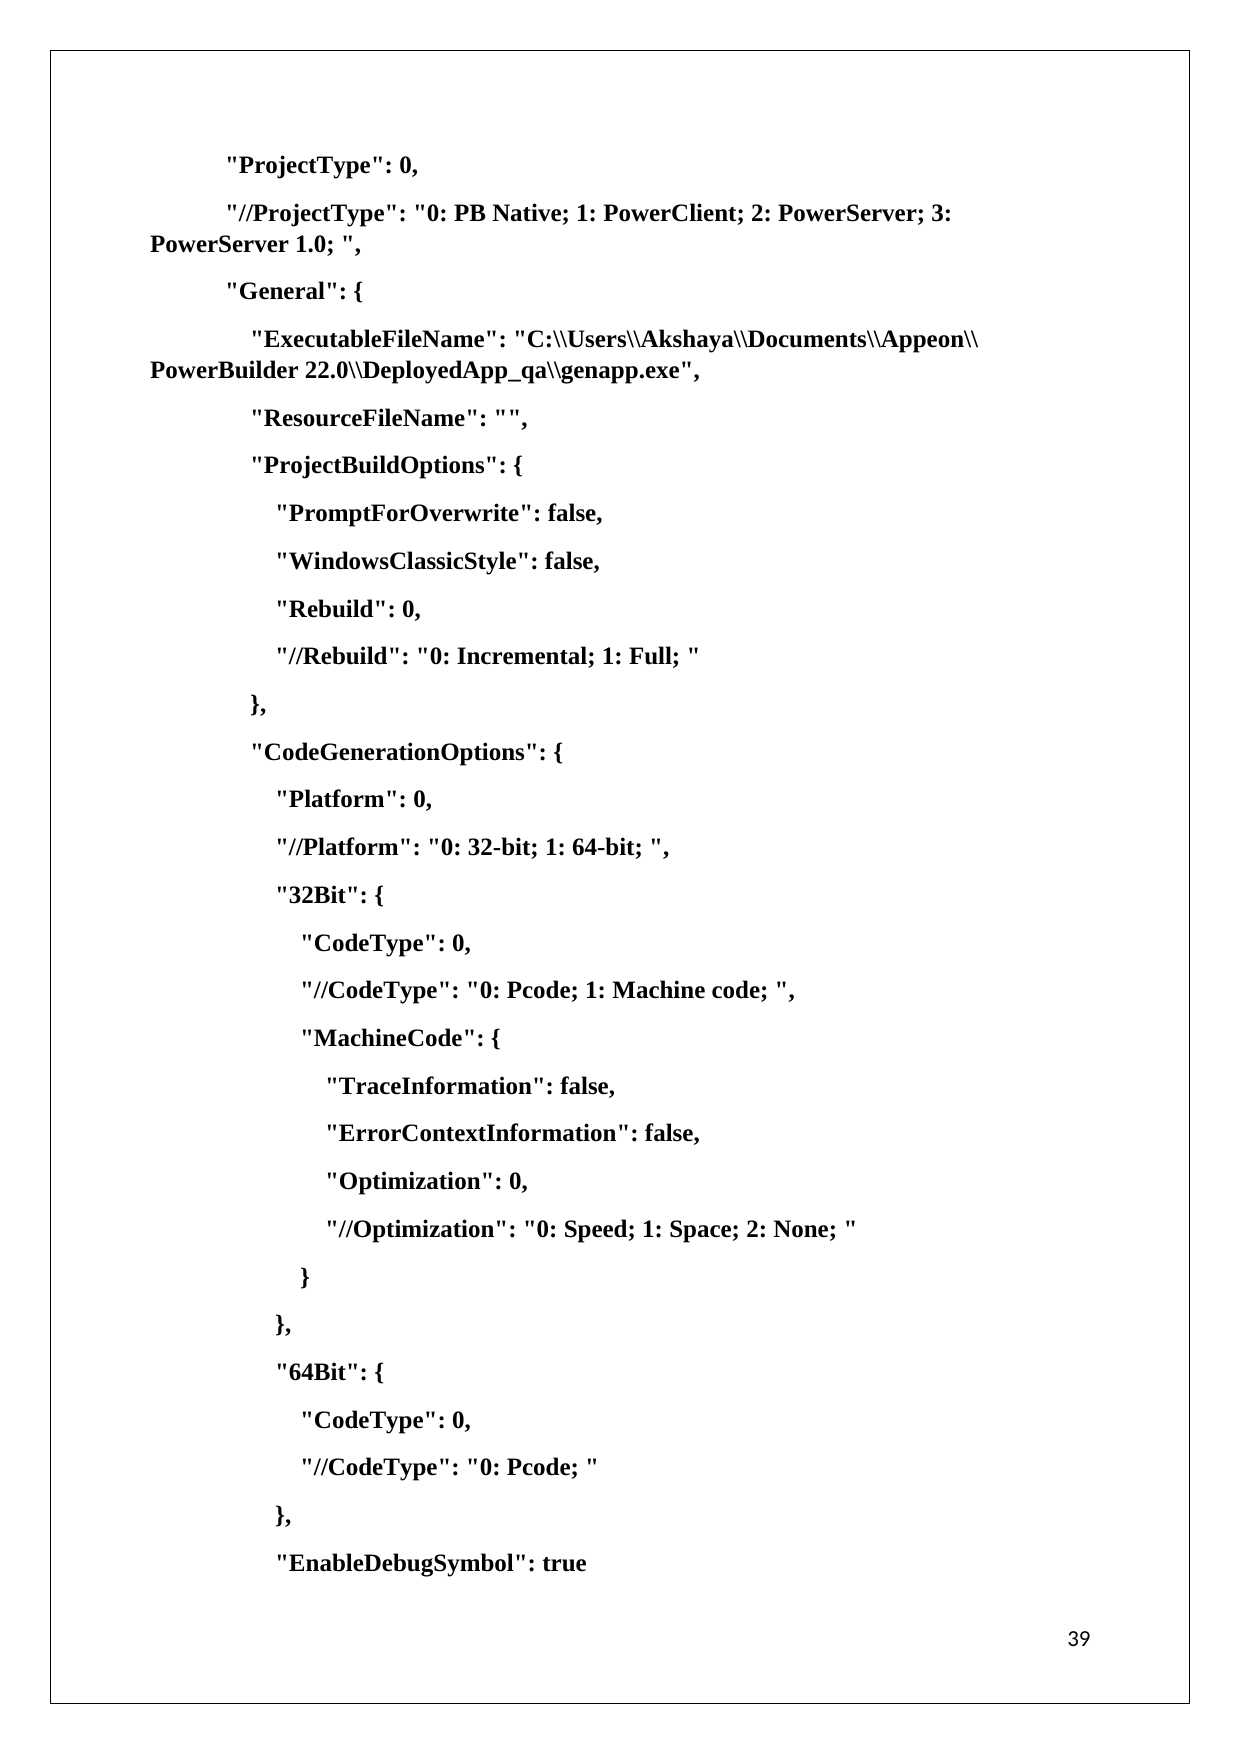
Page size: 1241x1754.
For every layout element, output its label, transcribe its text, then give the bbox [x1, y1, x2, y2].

text }, [150, 689, 1090, 718]
text "//ProjectType": "0: PB Native; 1: PowerClient; 2: PowerServer; 3: PowerServer 1.0; ", [150, 198, 1090, 257]
text "Platform": 0, [150, 784, 1090, 813]
text "Rebuild": 0, [150, 594, 1090, 622]
text "Optimization": 0, [150, 1166, 1090, 1195]
text "CodeType": 0, [150, 928, 1090, 956]
text "EnableDebugSymbol": true [150, 1548, 1090, 1577]
text "//Optimization": "0: Speed; 1: Space; 2: None; " [150, 1214, 1090, 1243]
text "PromptForOverwrite": false, [150, 498, 1090, 527]
text "ExecutableFileName": "C:\\Users\\Akshaya\\Documents\\Appeon\\PowerBuilder 22.0\\DeployedApp_qa\\genapp.exe", [150, 324, 1090, 384]
text "//CodeType": "0: Pcode; 1: Machine code; ", [150, 975, 1090, 1004]
text "CodeGenerationOptions": { [150, 737, 1090, 766]
text "ProjectType": 0, [150, 150, 1090, 179]
text "CodeType": 0, [150, 1405, 1090, 1433]
text "//CodeType": "0: Pcode; " [150, 1452, 1090, 1481]
text }, [150, 1309, 1090, 1338]
text "MachineCode": { [150, 1023, 1090, 1052]
text "ResourceFileName": "", [150, 403, 1090, 432]
text "ErrorContextInformation": false, [150, 1118, 1090, 1147]
text "//Rebuild": "0: Incremental; 1: Full; " [150, 641, 1090, 670]
text "TraceInformation": false, [150, 1071, 1090, 1099]
text "32Bit": { [150, 880, 1090, 909]
text "ProjectBuildOptions": { [150, 451, 1090, 479]
text "//Platform": "0: 32-bit; 1: 64-bit; ", [150, 832, 1090, 861]
text "WindowsClassicStyle": false, [150, 546, 1090, 575]
text "General": { [150, 276, 1090, 305]
text "64Bit": { [150, 1357, 1090, 1386]
text } [150, 1262, 1090, 1290]
text }, [150, 1500, 1090, 1529]
